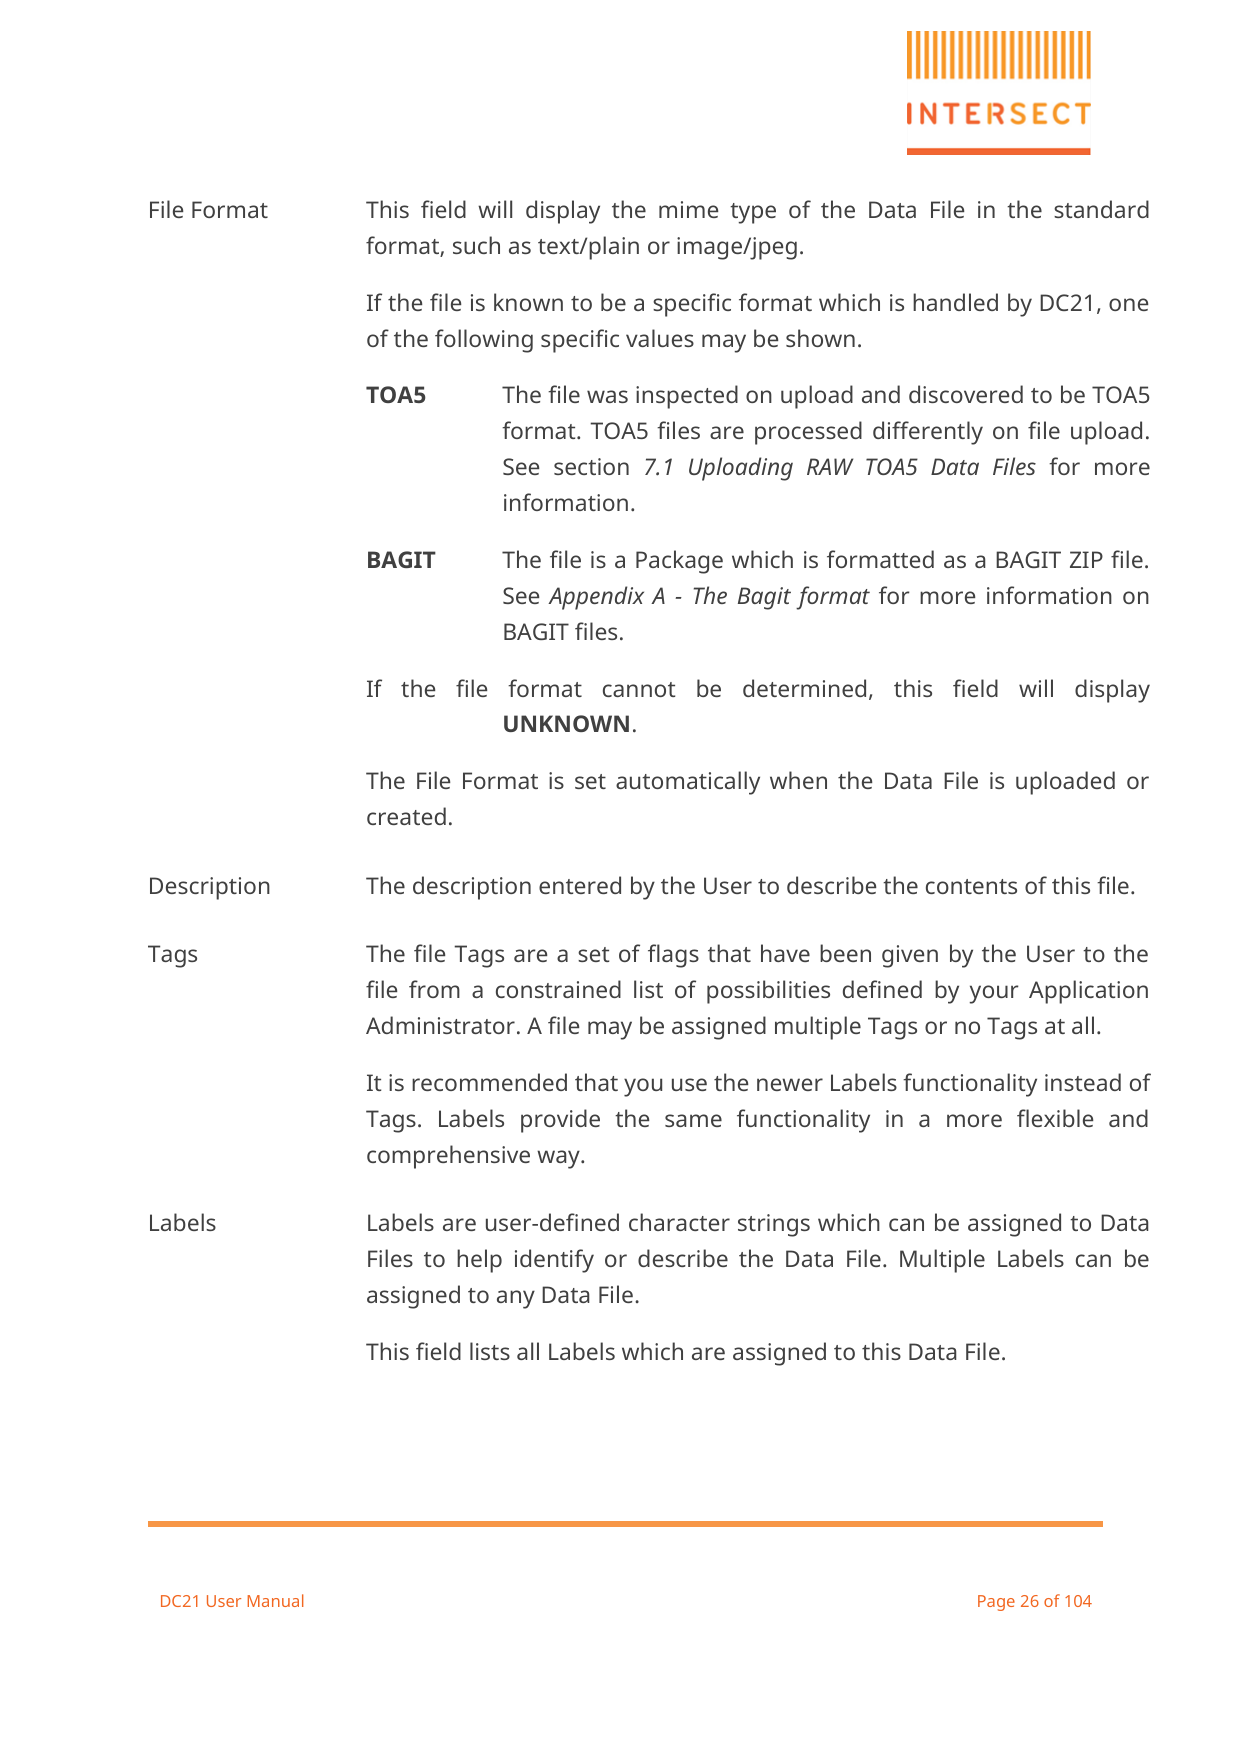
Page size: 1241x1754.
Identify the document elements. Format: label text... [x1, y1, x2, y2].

table_cell Labels [136, 1195, 354, 1392]
table_cell Tags [136, 926, 354, 1194]
table_cell File Format [136, 181, 354, 857]
table_cell This field will display the mime type of the Data File in the standard format, such as text/plain or image/jpeg. If the file is known to be a specific format which is handled by DC21, one of the following specific values may be shown. TOA5 The file was inspected on upload and discovered to be TOA5 format. TOA5 files are processed differently on file upload. See section for more information. BAGIT The file is a Package which is formatted as a BAGIT ZIP file. See for more information on BAGIT files. If the file format cannot be determined, this field will display UNKNOWN. The File Format is set automatically when the Data File is uploaded or created. [355, 181, 1162, 857]
table_cell The description entered by the User to describe the contents of this file. [355, 857, 1162, 926]
table_cell Labels are user-defined character strings which can be assigned to Data Files to help identify or describe the Data File. Multiple Labels can be assigned to any Data File. This field lists all Labels which are assigned to this Data File. [355, 1195, 1162, 1392]
table_cell The file Tags are a set of flags that have been given by the User to the file from a constrained list of possibilities defined by your Application Administrator. A file may be assigned multiple Tags or no Tags at all. It is recommended that you use the newer Labels functionality instead of Tags. Labels provide the same functionality in a more flexible and comprehensive way. [355, 926, 1162, 1194]
table_cell Description [136, 857, 354, 926]
picture [905, 29, 1093, 157]
